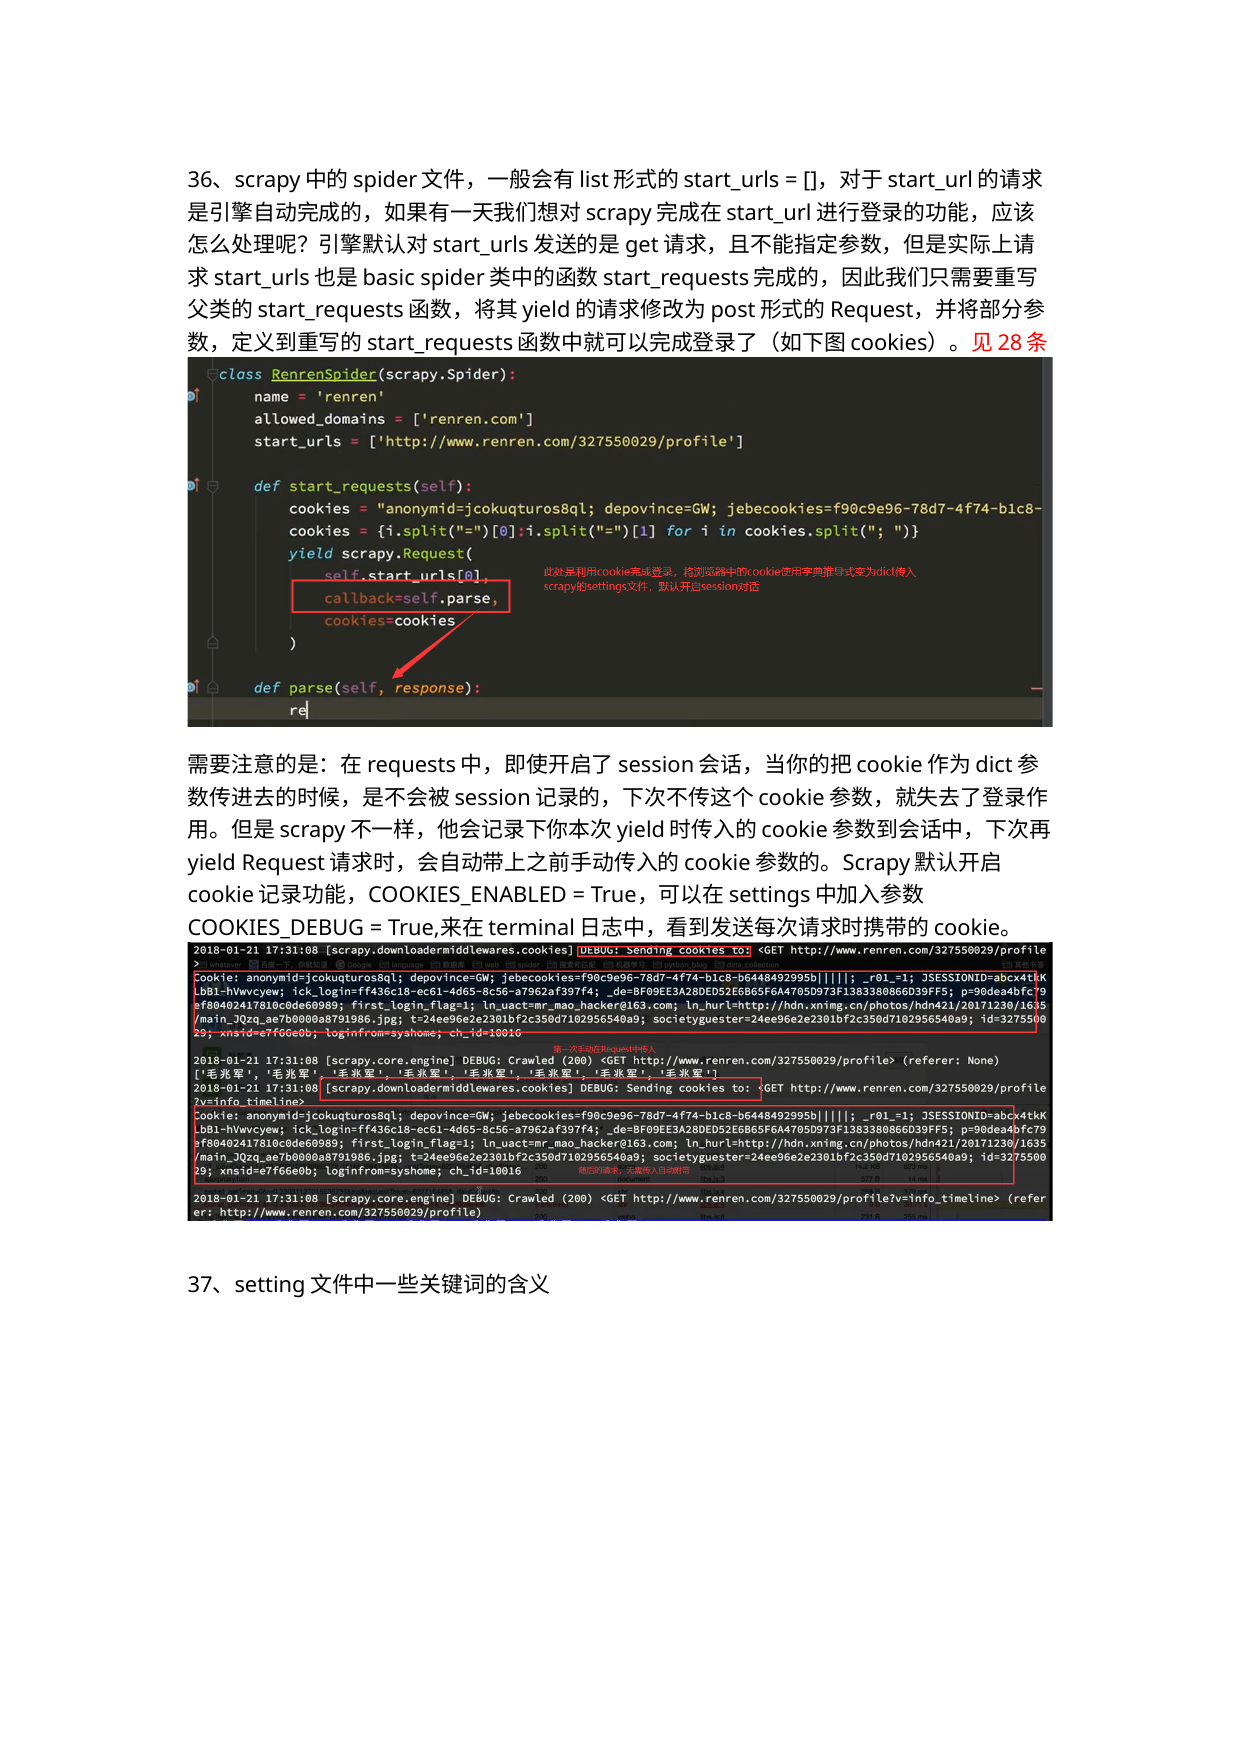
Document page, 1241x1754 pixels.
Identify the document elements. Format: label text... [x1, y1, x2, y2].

text 需要注意的是：在requests中，即使开启了session会话，当你的把cookie作为dict参数传进去的时候，是不会被session记录的，下次不传这个cookie参数，就失去了登录作用。但是scrapy不一样，他会记录下你本次yield时传入的cookie参数到会话中，下次再yield Request请求时，会自动带上之前手动传入的cookie参数的。Scrapy默认开启cookie记录功能，COOKIES_ENABLED = True，可以在settings中加入参数COOKIES_DEBUG = True,来在terminal日志中，看到发送每次请求时携带的cookie。 [187, 747, 1053, 942]
picture [187, 942, 1053, 1221]
picture [187, 357, 1053, 727]
text 37、setting文件中一些关键词的含义 [187, 1267, 1053, 1299]
text 36、scrapy中的spider文件，一般会有list形式的start_urls = []，对于start_url的请求是引擎自动完成的，如果有一天我们想对scrapy完成在start_url进行登录的功能，应该怎么处理呢？引擎默认对start_urls发送的是get请求，且不能指定参数，但是实际上请求start_urls也是basic spider类中的函数start_requests完成的，因此我们只需要重写父类的start_requests函数，将其yield的请求修改为post形式的Request，并将部分参数，定义到重写的start_requests函数中就可以完成登录了（如下图cookies）。见28条 [187, 162, 1053, 357]
